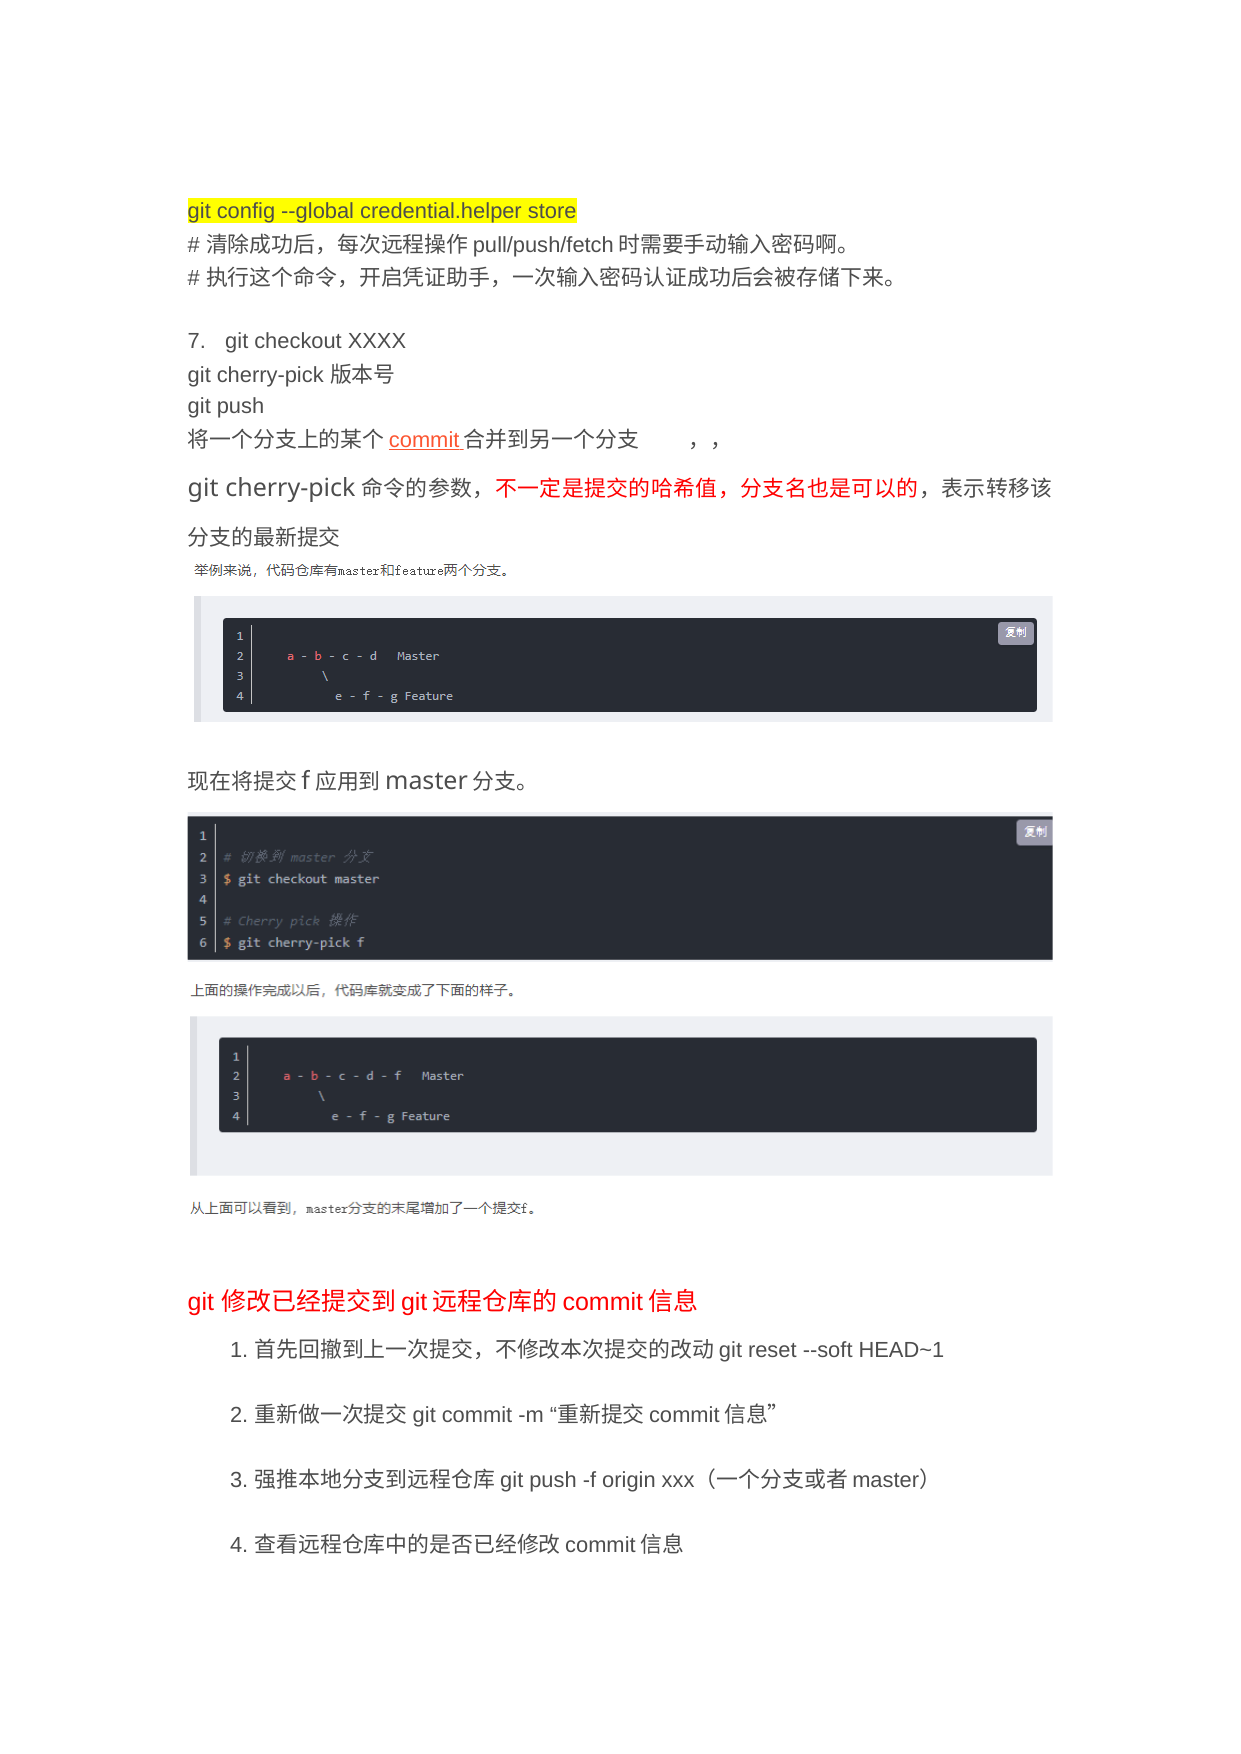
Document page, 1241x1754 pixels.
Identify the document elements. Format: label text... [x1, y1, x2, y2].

text 现在将提交f应用到master分支。 [187, 747, 1053, 812]
picture [187, 812, 1053, 962]
list git checkout XXXX [187, 324, 1053, 357]
text git push [187, 389, 1053, 422]
text git config --global credential.helper store [187, 194, 1053, 227]
picture [187, 974, 1053, 1217]
text 1. 首先回撤到上一次提交，不修改本次提交的改动 git reset --soft HEAD~1 [187, 1332, 1053, 1364]
text # 执行这个命令，开启凭证助手，一次输入密码认证成功后会被存储下来。 [187, 259, 1053, 292]
picture [187, 552, 1053, 722]
text 将一个分支上的某个commit合并到另一个分支 ，， [187, 422, 1053, 454]
text 4. 查看远程仓库中的是否已经修改commit信息 [187, 1527, 1053, 1559]
text git cherry-pick命令的参数，不一定是提交的哈希值，分支名也是可以的，表示转移该分支的最新提交 [187, 454, 1053, 552]
text 3. 强推本地分支到远程仓库 git push -f origin xxx（一个分支或者master） [187, 1462, 1053, 1494]
text git 修改已经提交到git远程仓库的commit信息 [187, 1267, 1053, 1332]
text 2. 重新做一次提交 git commit -m “重新提交commit信息” [187, 1397, 1053, 1429]
text git cherry-pick 版本号 [187, 357, 1053, 389]
text # 清除成功后，每次远程操作pull/push/fetch时需要手动输入密码啊。 [187, 227, 1053, 259]
